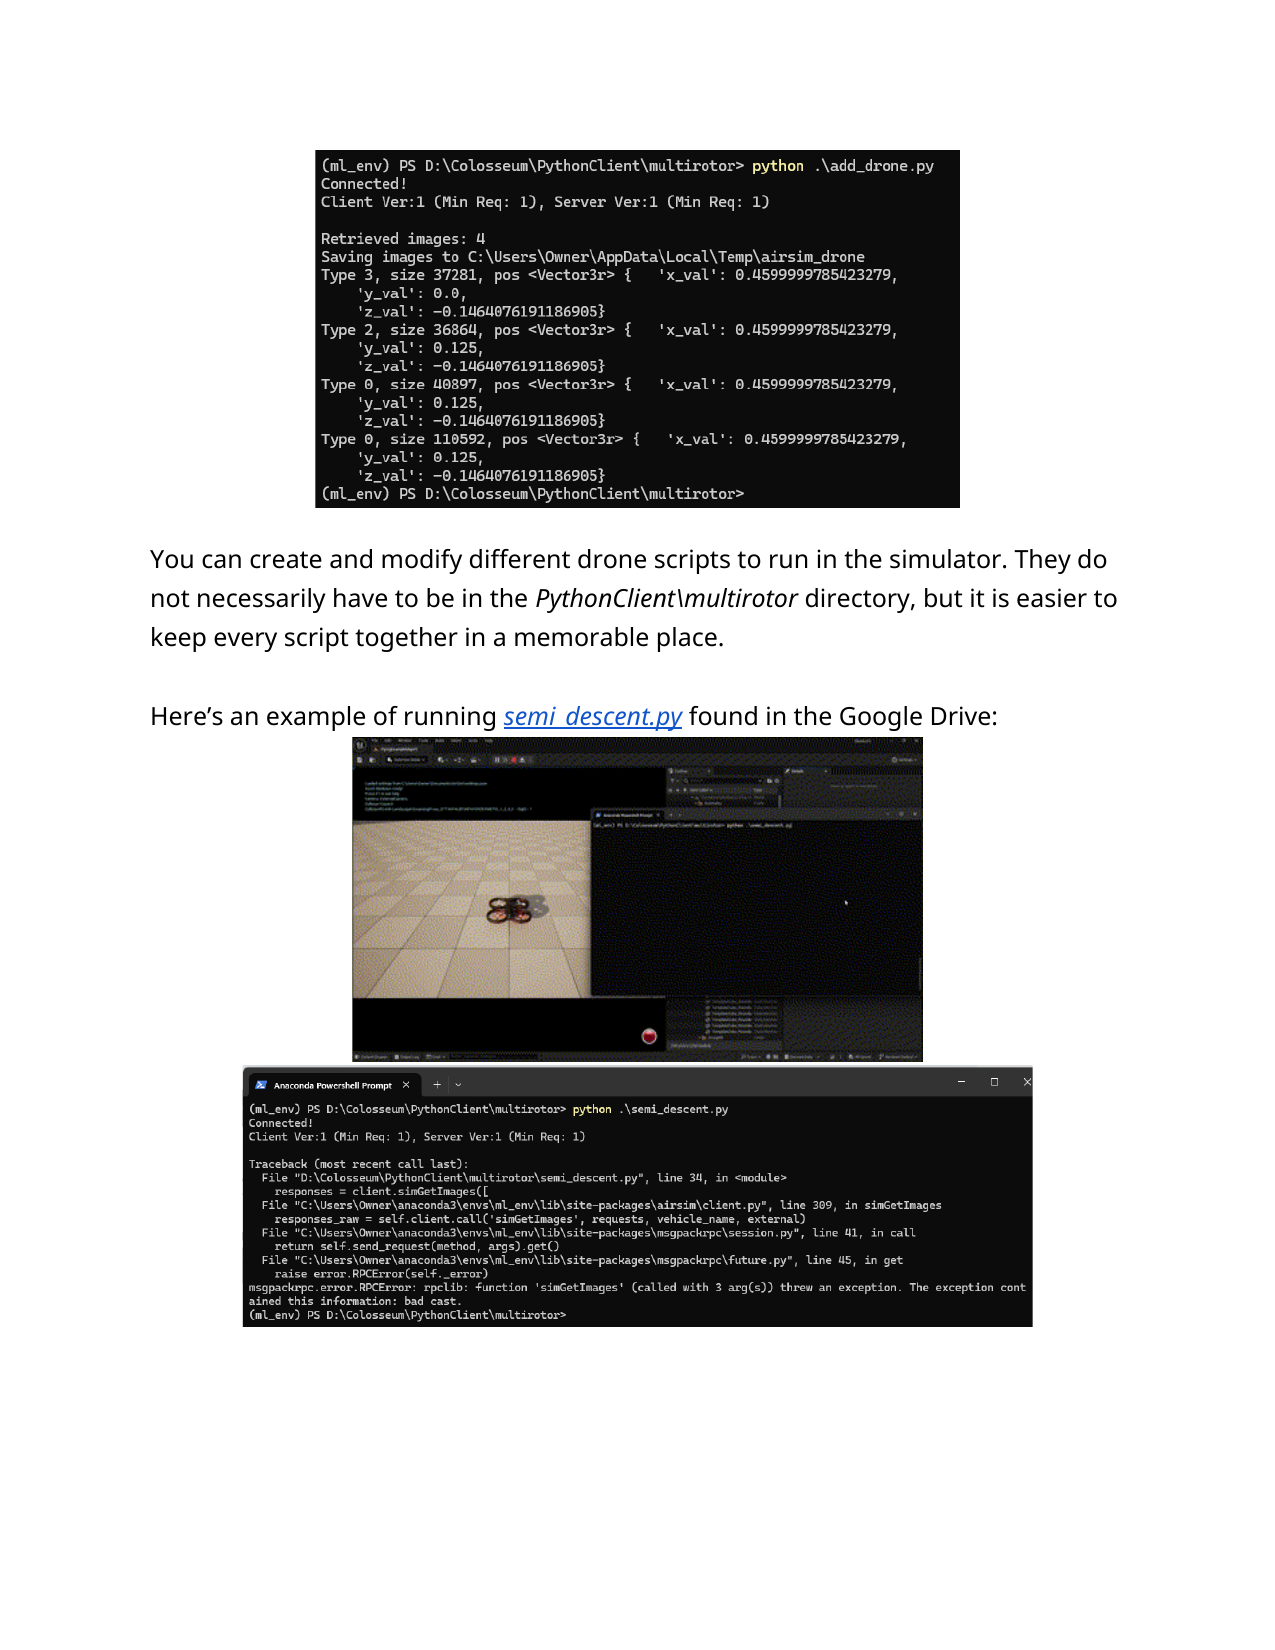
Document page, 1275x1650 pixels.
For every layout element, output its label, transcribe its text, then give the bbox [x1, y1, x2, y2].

picture [352, 737, 923, 1062]
picture [315, 150, 960, 508]
text You can create and modify different drone scripts to run in the simulator. They do not necessarily have to be in the PythonClient\multirotor directory, but it is easier to keep every script together in a memorable place. [150, 542, 1125, 654]
picture [242, 1065, 1033, 1327]
text Here’s an example of running semi_descent.py found in the Google Drive: [150, 698, 1125, 732]
